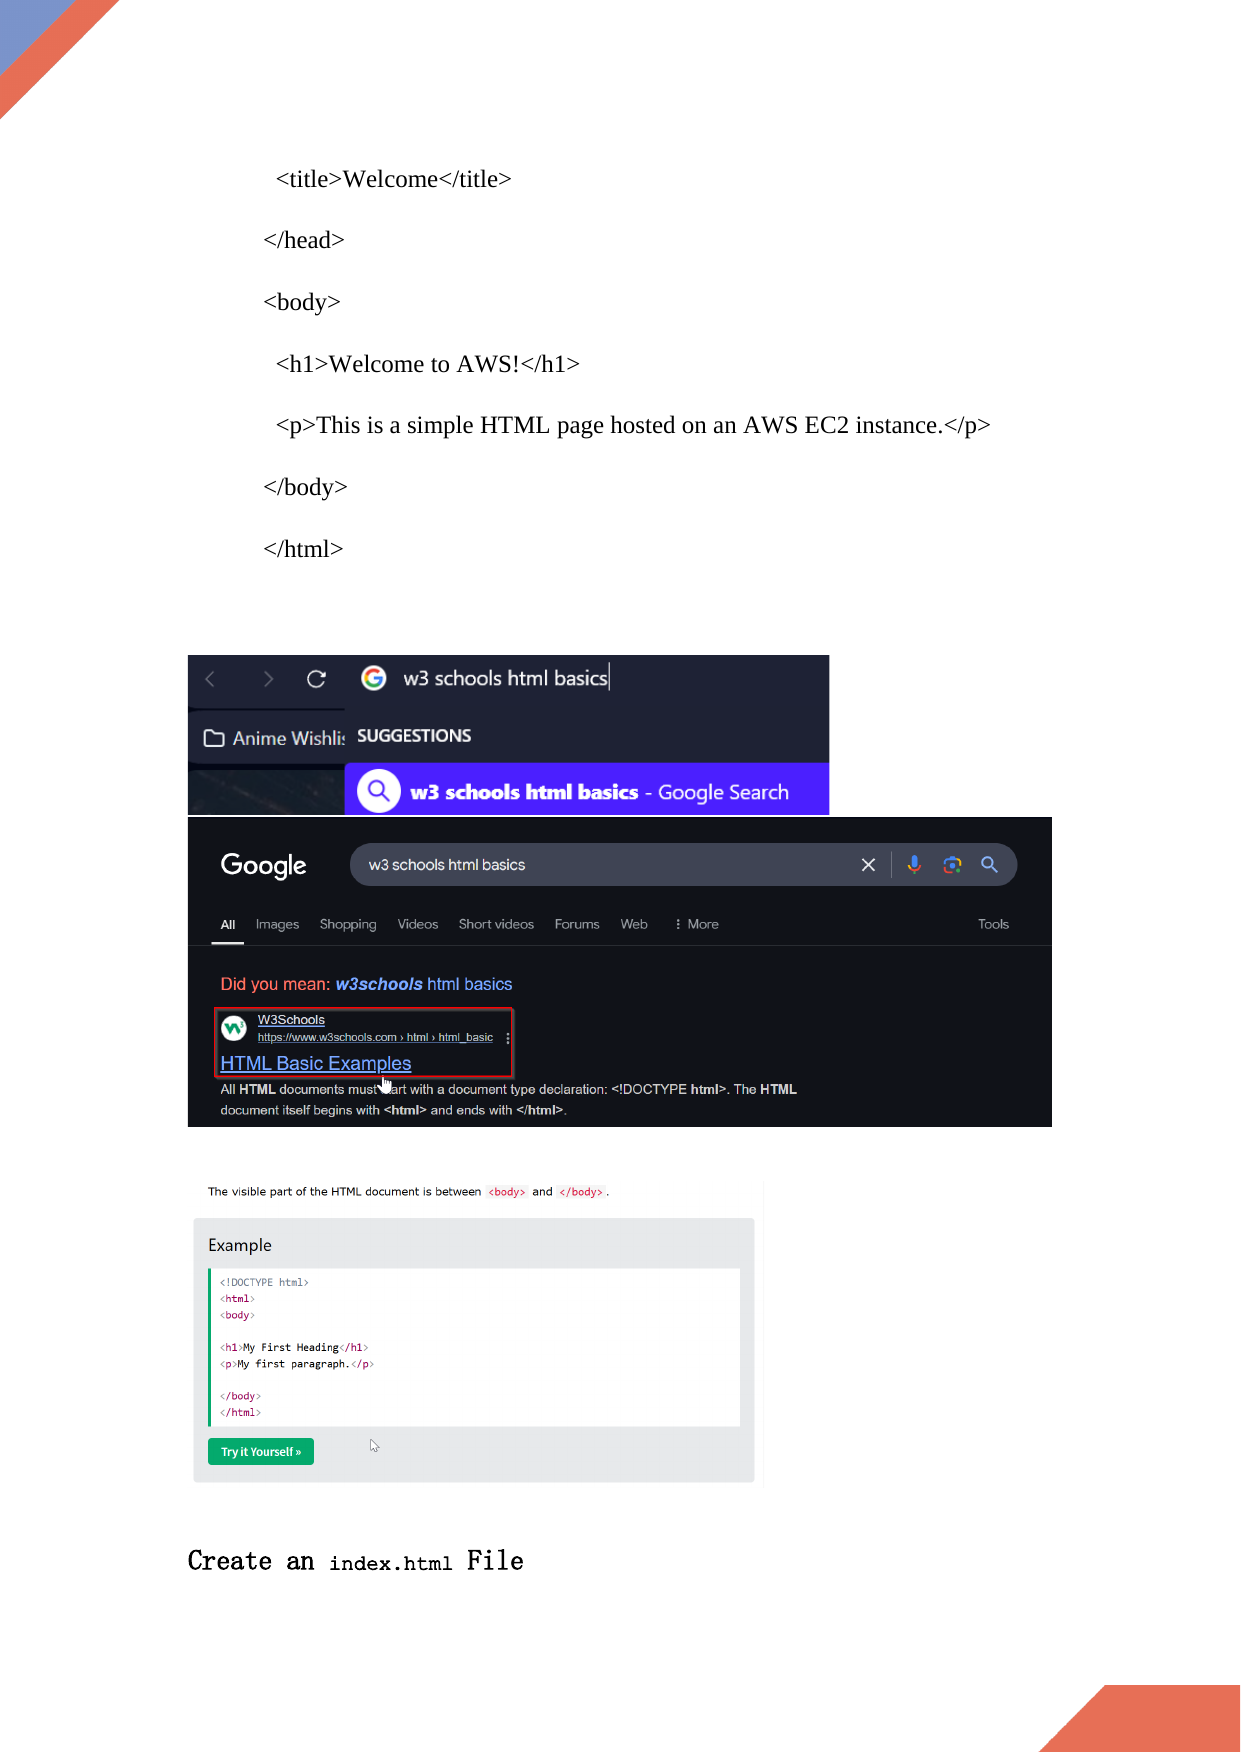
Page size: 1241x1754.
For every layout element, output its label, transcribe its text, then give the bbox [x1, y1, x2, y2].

subtitle Create an index.html File [188, 1526, 1053, 1591]
picture [0, 0, 1241, 1752]
text <h1>Welcome to AWS!</h1> [263, 347, 1053, 379]
text </html> [263, 532, 1053, 564]
text </head> [263, 224, 1053, 256]
text </body> [263, 470, 1053, 503]
text <title>Welcome</title> [263, 162, 1053, 194]
text <p>This is a simple HTML page hosted on an AWS EC2 instance.</p> [263, 409, 1053, 441]
text <body> [263, 285, 1053, 318]
